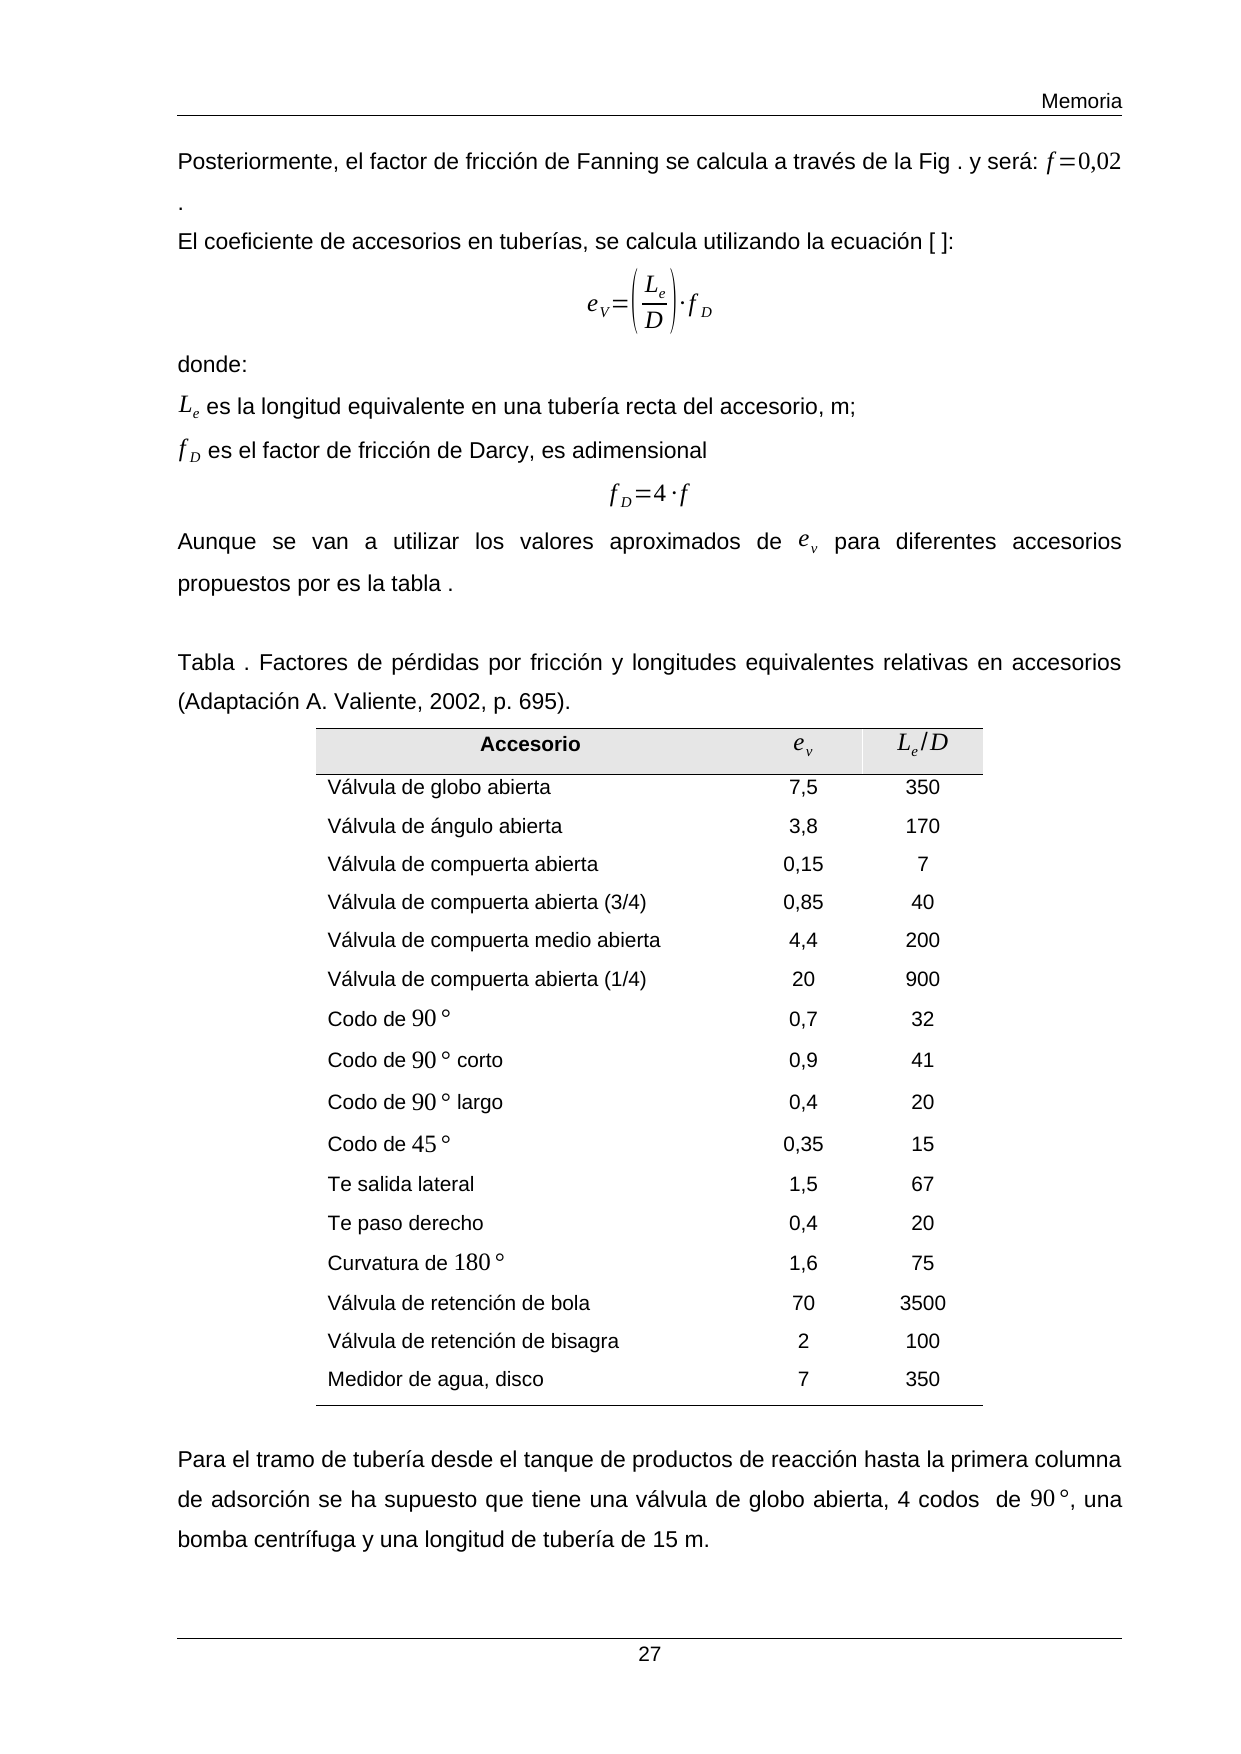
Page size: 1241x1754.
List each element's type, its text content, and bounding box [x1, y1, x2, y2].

table_cell Válvula de compuerta abierta (1/4) [316, 966, 744, 1004]
table_cell Válvula de compuerta abierta (3/4) [316, 890, 744, 928]
table_cell 900 [863, 966, 983, 1004]
table_cell 75 [863, 1249, 983, 1290]
table_cell 2 [744, 1329, 862, 1367]
text Posteriormente, el factor de fricción de Fanning se calcula a través de la Fig . y será: . [177, 148, 1122, 215]
table_cell 70 [744, 1290, 862, 1329]
table_cell 4,4 [744, 928, 862, 966]
table_cell 15 [863, 1130, 983, 1172]
table_cell Curvatura de [316, 1249, 744, 1290]
text donde: [177, 351, 1122, 377]
table_cell 67 [863, 1172, 983, 1210]
table_cell Válvula de retención de bisagra [316, 1329, 744, 1367]
table_cell Codo de [316, 1005, 744, 1046]
table_header [744, 729, 862, 774]
table_cell Te salida lateral [316, 1172, 744, 1210]
table_cell Te paso derecho [316, 1210, 744, 1248]
table_cell 7,5 [744, 775, 862, 813]
table_cell 3500 [863, 1290, 983, 1329]
table_cell 350 [863, 1367, 983, 1405]
table_header [863, 729, 983, 774]
table_cell 7 [863, 852, 983, 890]
table_cell 0,9 [744, 1046, 862, 1088]
table_cell 20 [863, 1210, 983, 1248]
text El coeficiente de accesorios en tuberías, se calcula utilizando la ecuación [ ]: [177, 228, 1122, 254]
table_cell 20 [744, 966, 862, 1004]
table_cell 1,5 [744, 1172, 862, 1210]
table_cell Válvula de ángulo abierta [316, 814, 744, 852]
table_cell Válvula de retención de bola [316, 1290, 744, 1329]
table_cell 1,6 [744, 1249, 862, 1290]
text Para el tramo de tubería desde el tanque de productos de reacción hasta la primera columna de adsorción se ha supuesto que tiene una válvula de globo abierta, 4 codos de , una bomba centrífuga y una longitud de tubería de 15 m. [177, 1446, 1122, 1552]
table_cell 0,4 [744, 1088, 862, 1130]
table_cell 0,4 [744, 1210, 862, 1248]
text Aunque se van a utilizar los valores aproximados de para diferentes accesorios propuestos por es la tabla . [177, 525, 1122, 596]
table_cell 0,85 [744, 890, 862, 928]
table_cell Válvula de compuerta medio abierta [316, 928, 744, 966]
table_cell 170 [863, 814, 983, 852]
text es el factor de fricción de Darcy, es adimensional [177, 435, 1122, 466]
table_header Accesorio [316, 729, 744, 774]
table_cell 7 [744, 1367, 862, 1405]
table_cell 200 [863, 928, 983, 966]
table_cell 41 [863, 1046, 983, 1088]
table_cell 3,8 [744, 814, 862, 852]
table_cell Codo de corto [316, 1046, 744, 1088]
table_cell 32 [863, 1005, 983, 1046]
table_cell Medidor de agua, disco [316, 1367, 744, 1405]
table_cell 350 [863, 775, 983, 813]
table_cell 0,35 [744, 1130, 862, 1172]
table_cell Válvula de globo abierta [316, 775, 744, 813]
table_cell 100 [863, 1329, 983, 1367]
table_cell 0,7 [744, 1005, 862, 1046]
text Tabla . Factores de pérdidas por fricción y longitudes equivalentes relativas en accesorios (Adaptación A. Valiente, 2002, p. 695). [177, 648, 1122, 714]
table_cell Válvula de compuerta abierta [316, 852, 744, 890]
table_cell 40 [863, 890, 983, 928]
table_cell Codo de largo [316, 1088, 744, 1130]
table_cell 0,15 [744, 852, 862, 890]
table_cell 20 [863, 1088, 983, 1130]
table_cell Codo de [316, 1130, 744, 1172]
text es la longitud equivalente en una tubería recta del accesorio, m; [177, 390, 1122, 422]
